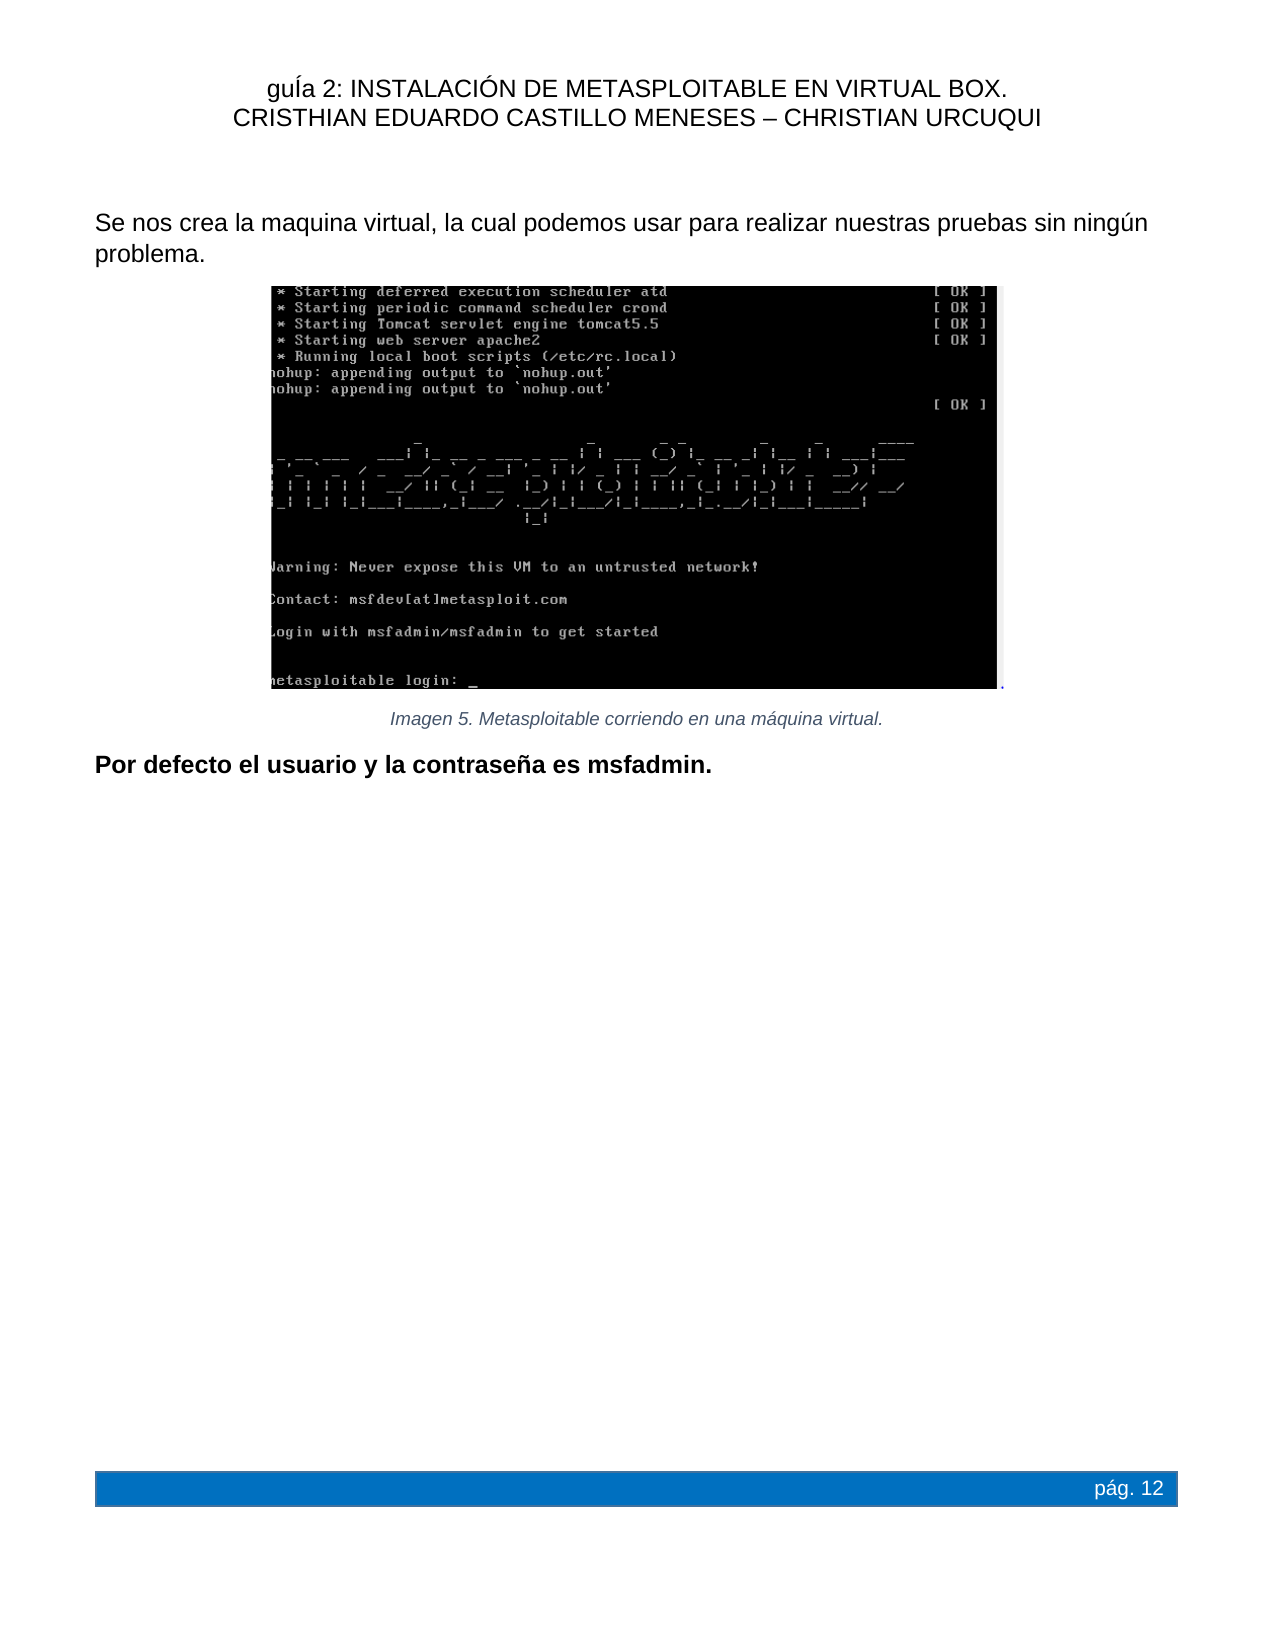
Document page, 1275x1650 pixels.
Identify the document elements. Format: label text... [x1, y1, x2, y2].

text Se nos crea la maquina virtual, la cual podemos usar para realizar nuestras pruebas sin ningún problema. [94, 208, 1181, 268]
text Por defecto el usuario y la contraseña es msfadmin. [94, 750, 1181, 779]
text Imagen 5. Metasploitable corriendo en una máquina virtual. [94, 708, 1181, 729]
picture [271, 286, 1004, 689]
